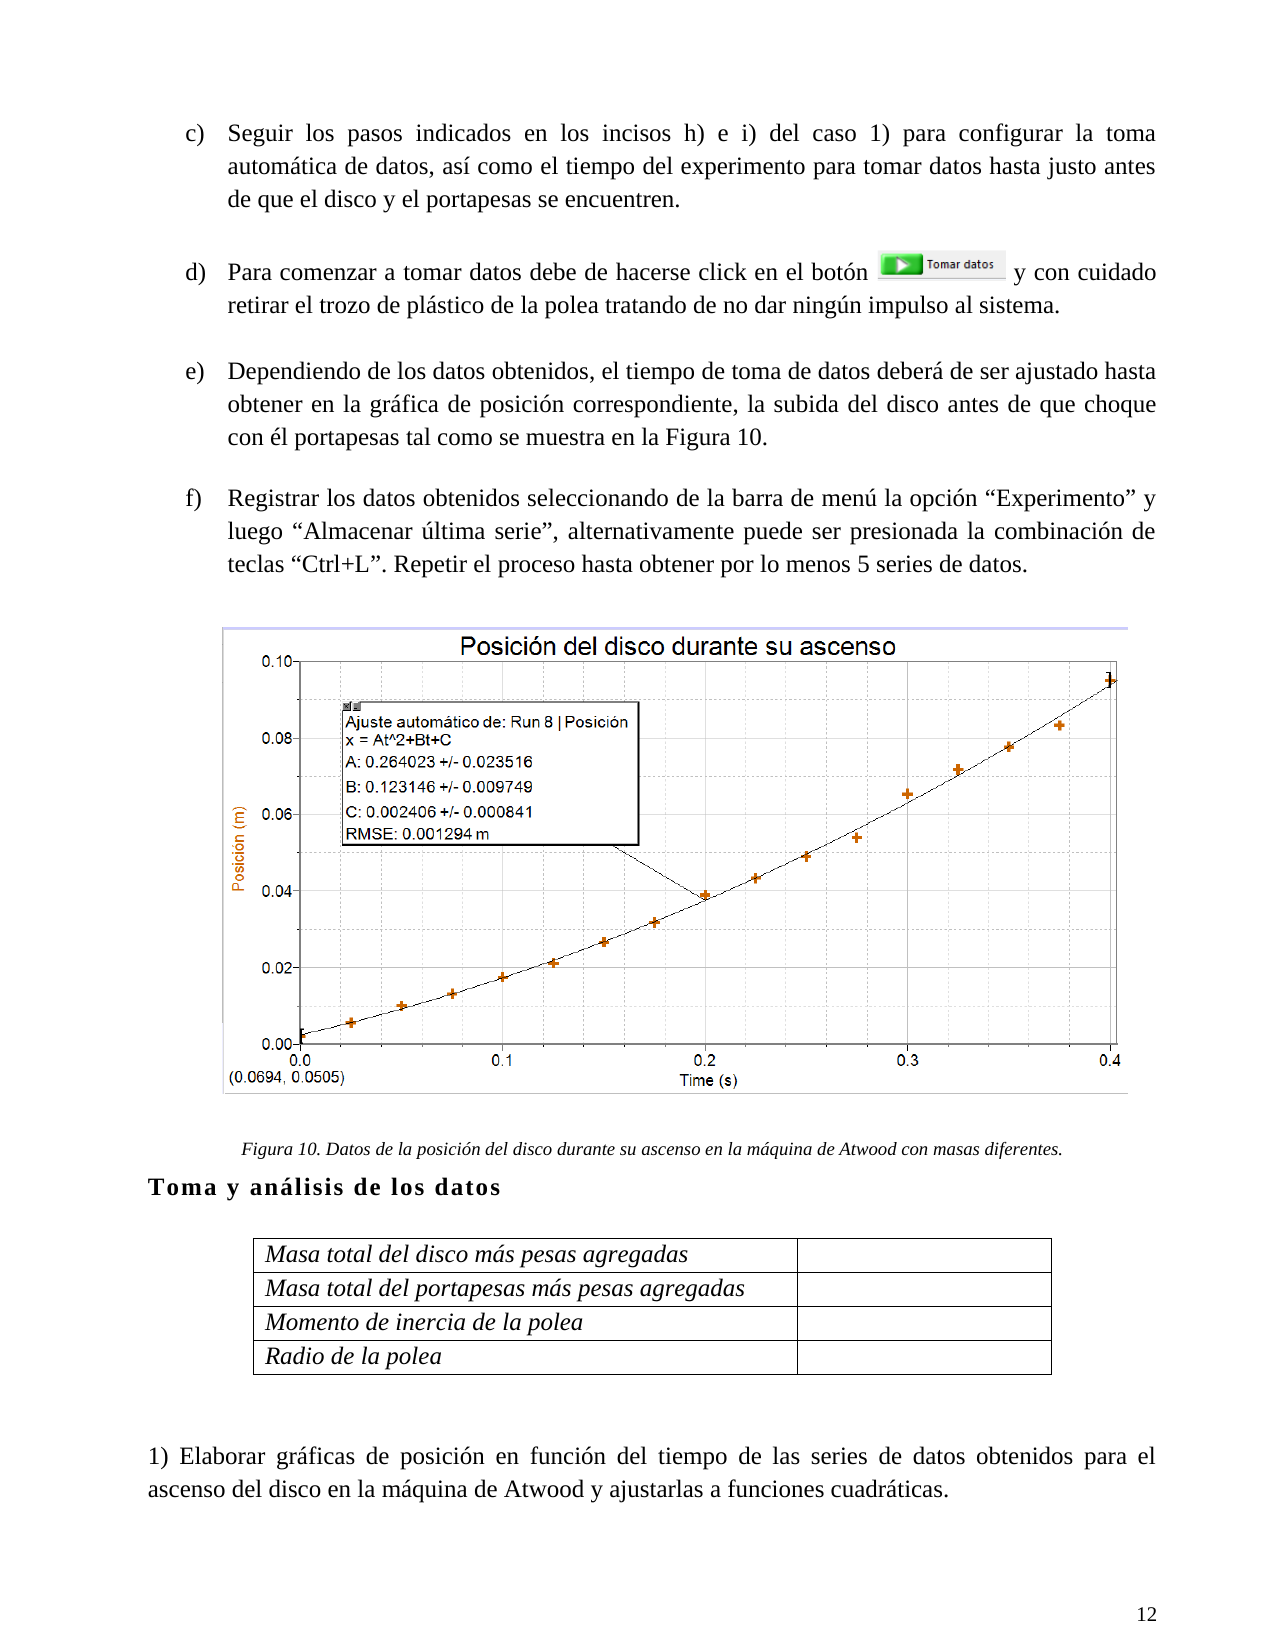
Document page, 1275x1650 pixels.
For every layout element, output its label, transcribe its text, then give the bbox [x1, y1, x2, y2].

table_cell Radio de la polea [254, 1341, 797, 1374]
list Para comenzar a tomar datos debe de hacerse click en el botón y con cuidado retirar el trozo de plástico de la polea tratando de no dar ningún impulso al sistema. [185, 250, 1157, 319]
text Figura 10. Datos de la posición del disco durante su ascenso en la máquina de Atwood con masas diferentes. [148, 1138, 1157, 1159]
table_header Masa total del disco más pesas agregadas [254, 1239, 797, 1272]
text Toma y análisis de los datos [148, 1172, 1157, 1201]
table_header [798, 1239, 1051, 1272]
table_cell Momento de inercia de la polea [254, 1307, 797, 1340]
text 1) Elaborar gráficas de posición en función del tiempo de las series de datos obtenidos para el ascenso del disco en la máquina de Atwood y ajustarlas a funciones cuadráticas. [148, 1441, 1157, 1503]
list Dependiendo de los datos obtenidos, el tiempo de toma de datos deberá de ser ajustado hasta obtener en la gráfica de posición correspondiente, la subida del disco antes de que choque con él portapesas tal como se muestra en la Figura 10. [185, 356, 1157, 451]
picture [877, 250, 1006, 281]
table_cell [798, 1273, 1051, 1306]
table_cell [798, 1341, 1051, 1374]
list Registrar los datos obtenidos seleccionando de la barra de menú la opción “Experimento” y luego “Almacenar última serie”, alternativamente puede ser presionada la combinación de teclas “Ctrl+L”. Repetir el proceso hasta obtener por lo menos 5 series de datos. [185, 483, 1157, 578]
picture [222, 627, 1128, 1094]
list Seguir los pasos indicados en los incisos h) e i) del caso 1) para configurar la toma automática de datos, así como el tiempo del experimento para tomar datos hasta justo antes de que el disco y el portapesas se encuentren. [185, 118, 1157, 213]
table_cell [798, 1307, 1051, 1340]
table_cell Masa total del portapesas más pesas agregadas [254, 1273, 797, 1306]
